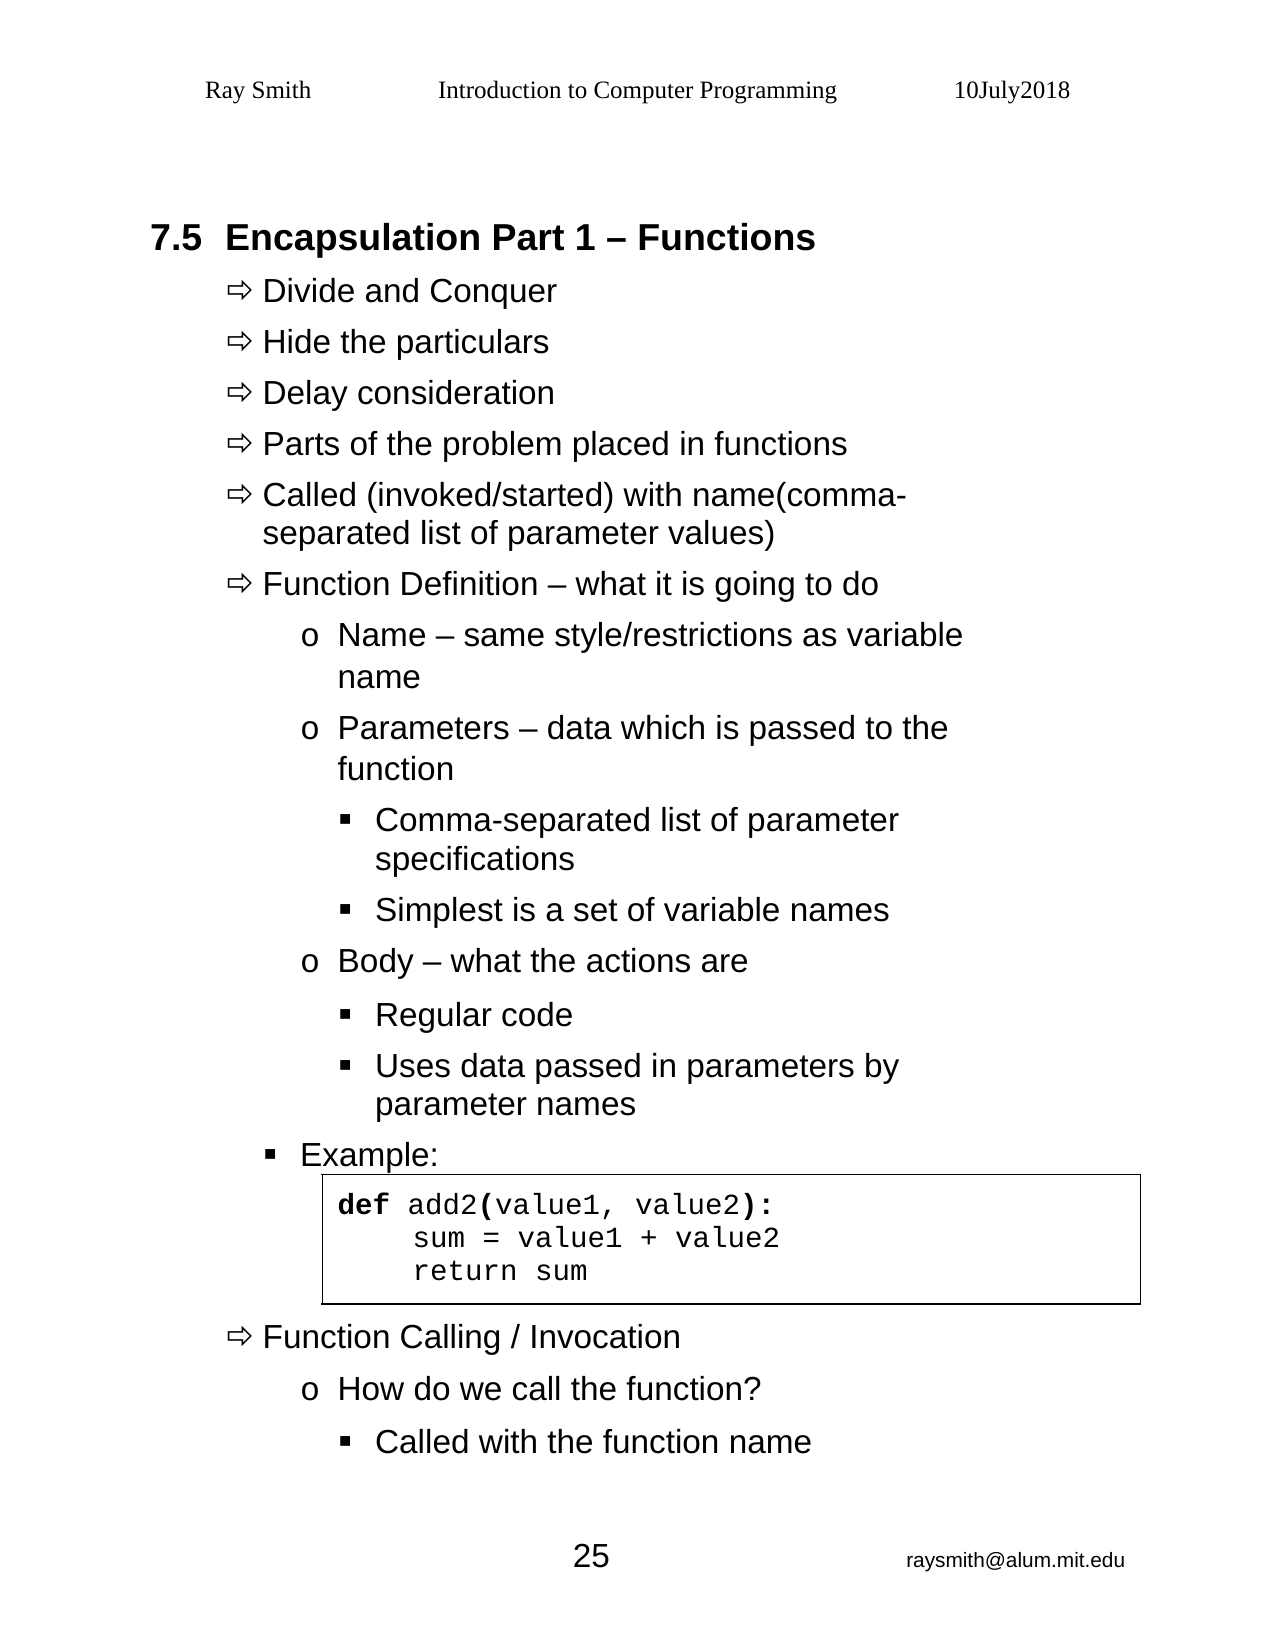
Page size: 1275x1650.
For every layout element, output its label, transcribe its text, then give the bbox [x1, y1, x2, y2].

list Comma-separated list of parameter specifications [337, 800, 1050, 877]
subtitle Encapsulation Part 1 – Functions [150, 215, 1125, 258]
list Function Definition – what it is going to do [225, 564, 1050, 603]
text sum = value1 + value2 [323, 1207, 1140, 1240]
list Delay consideration [225, 373, 1050, 411]
list Function Calling / Invocation [225, 1317, 1050, 1356]
list Body – what the actions are [300, 941, 1050, 982]
list Uses data passed in parameters by parameter names [337, 1046, 1050, 1123]
list Name – same style/restrictions as variable name [300, 615, 1050, 695]
list Parts of the problem placed in functions [225, 424, 1050, 462]
text def add2(value1, value2): [323, 1175, 1140, 1207]
list Hide the particulars [225, 322, 1050, 360]
list How do we call the function? [300, 1368, 1050, 1410]
list Example: [262, 1135, 1125, 1174]
list Parameters – data which is passed to the function [300, 708, 1050, 788]
list Regular code [337, 994, 1050, 1033]
list Called with the function name [337, 1422, 1050, 1461]
list Called (invoked/started) with name(comma-separated list of parameter values) [225, 475, 1050, 552]
list Simplest is a set of variable names [337, 889, 1050, 928]
list Divide and Conquer [225, 271, 1050, 309]
text return sum [323, 1240, 1140, 1303]
